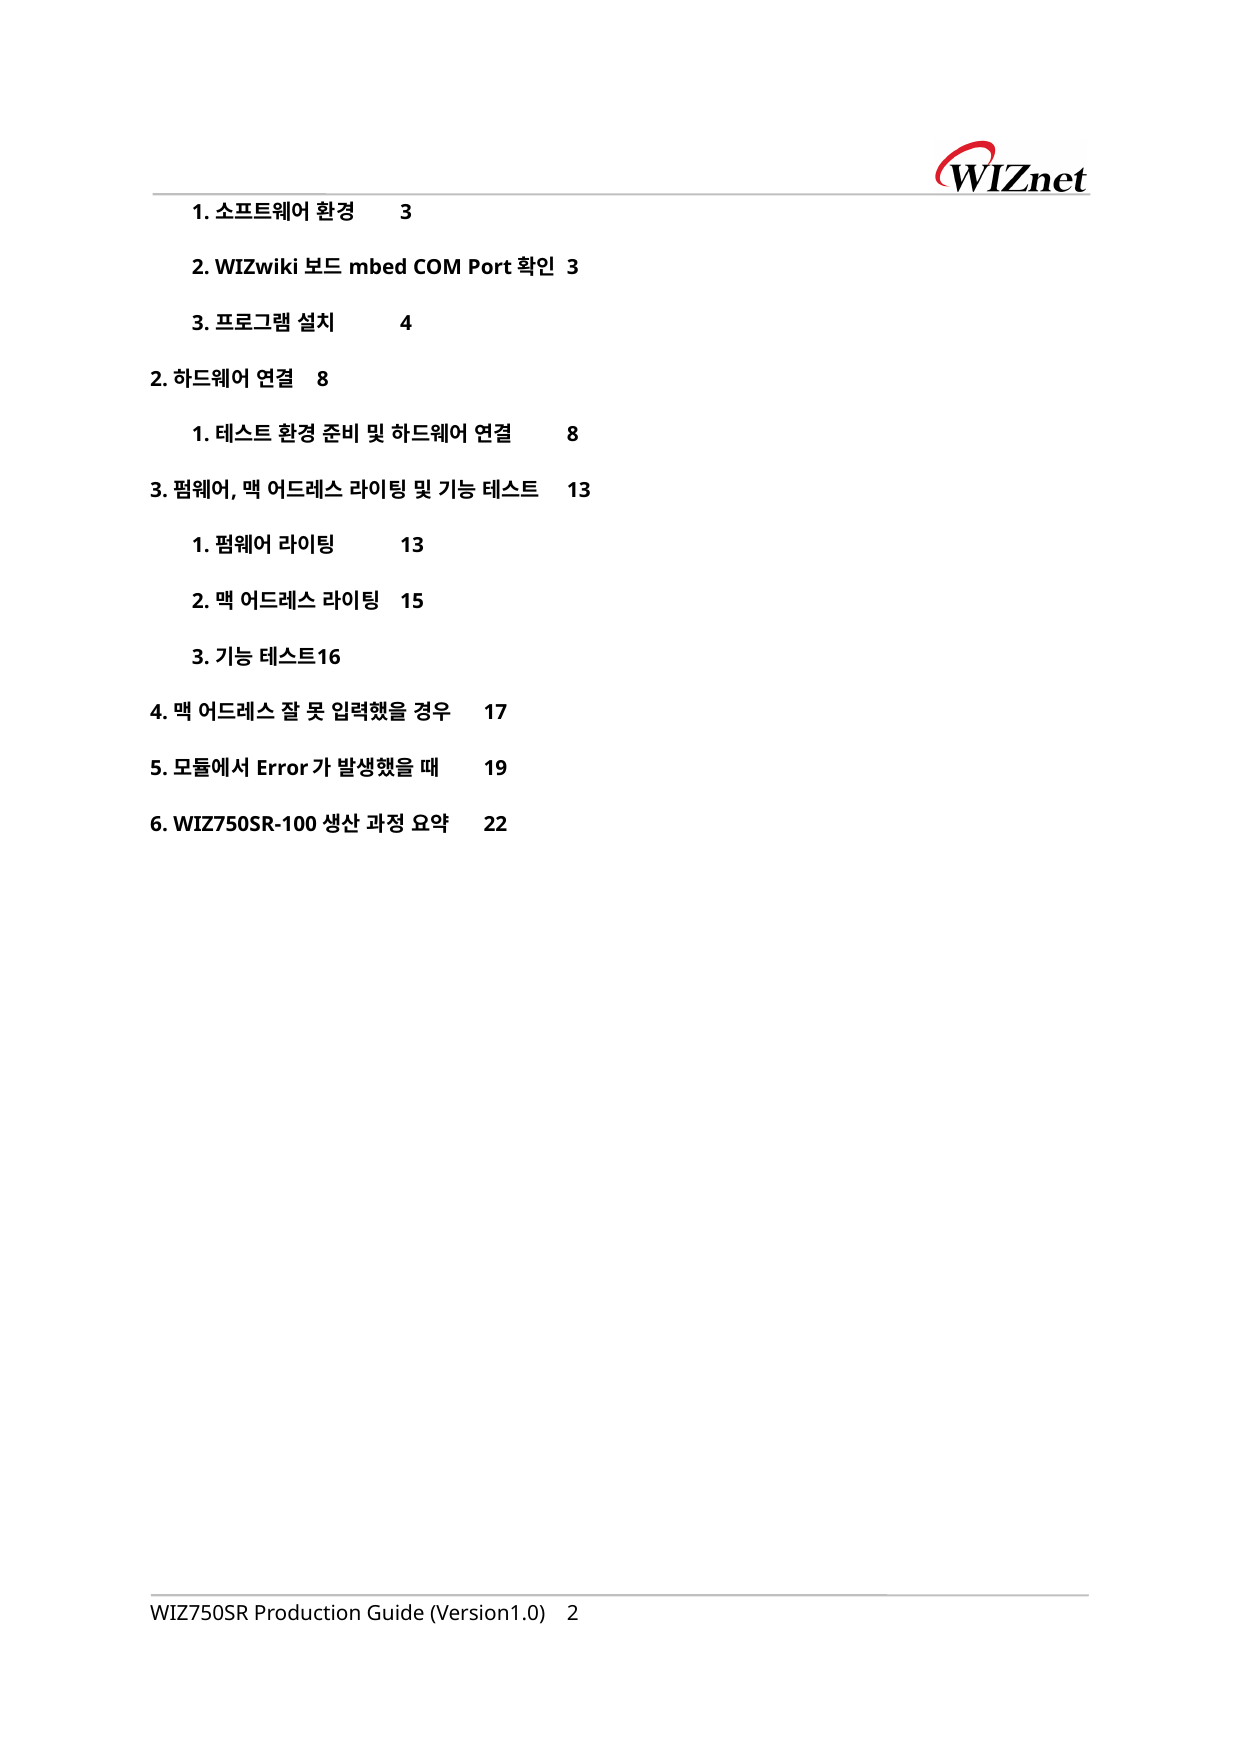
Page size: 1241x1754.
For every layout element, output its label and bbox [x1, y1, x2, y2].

picture [933, 139, 1087, 193]
